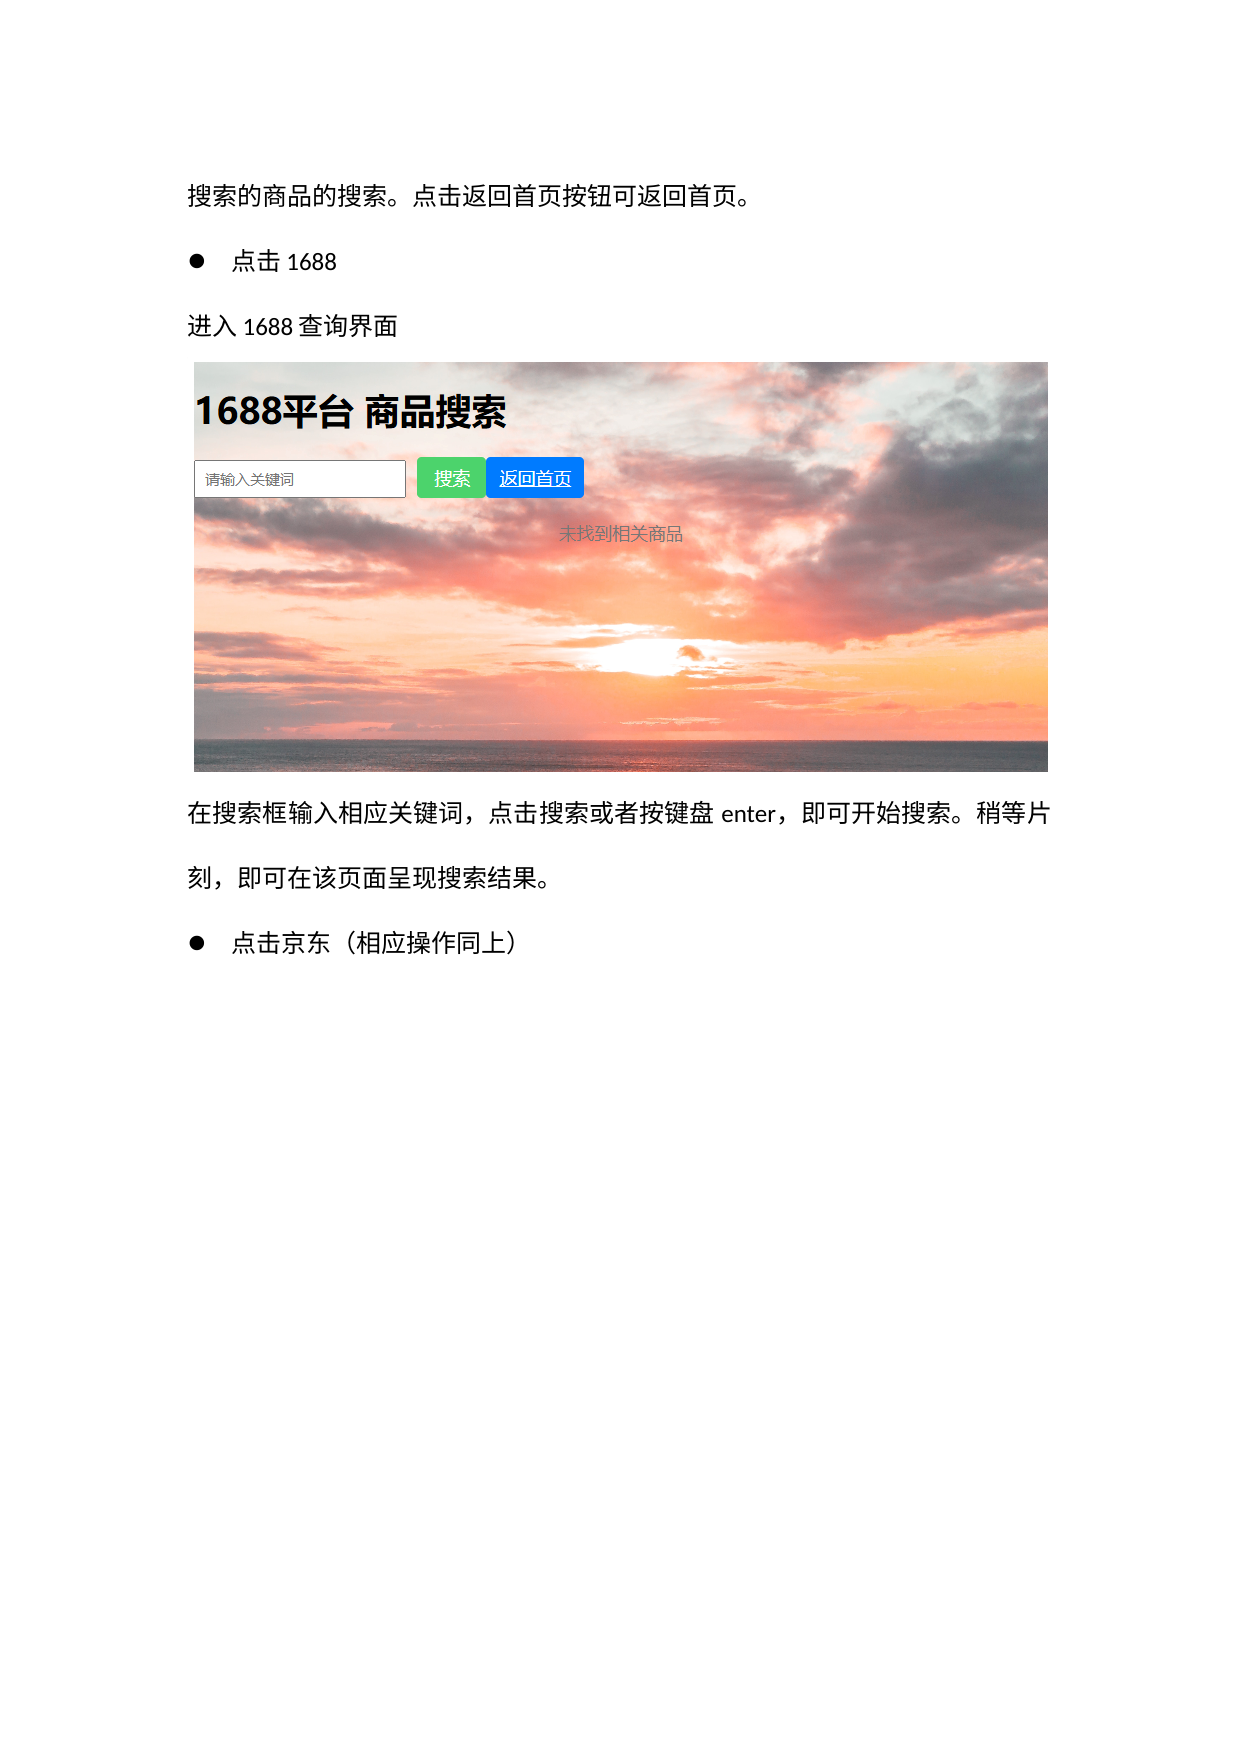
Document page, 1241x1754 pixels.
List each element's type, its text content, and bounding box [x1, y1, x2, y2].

list 点击京东（相应操作同上） [187, 909, 1053, 974]
list 在搜索框输入相应关键词，点击搜索或者按键盘enter，即可开始搜索。稍等片刻，即可在该页面呈现搜索结果。 [187, 779, 1053, 909]
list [187, 162, 1053, 227]
list 点击1688 [187, 227, 1053, 292]
picture [187, 357, 1052, 772]
list 进入1688查询界面 [187, 292, 1053, 357]
